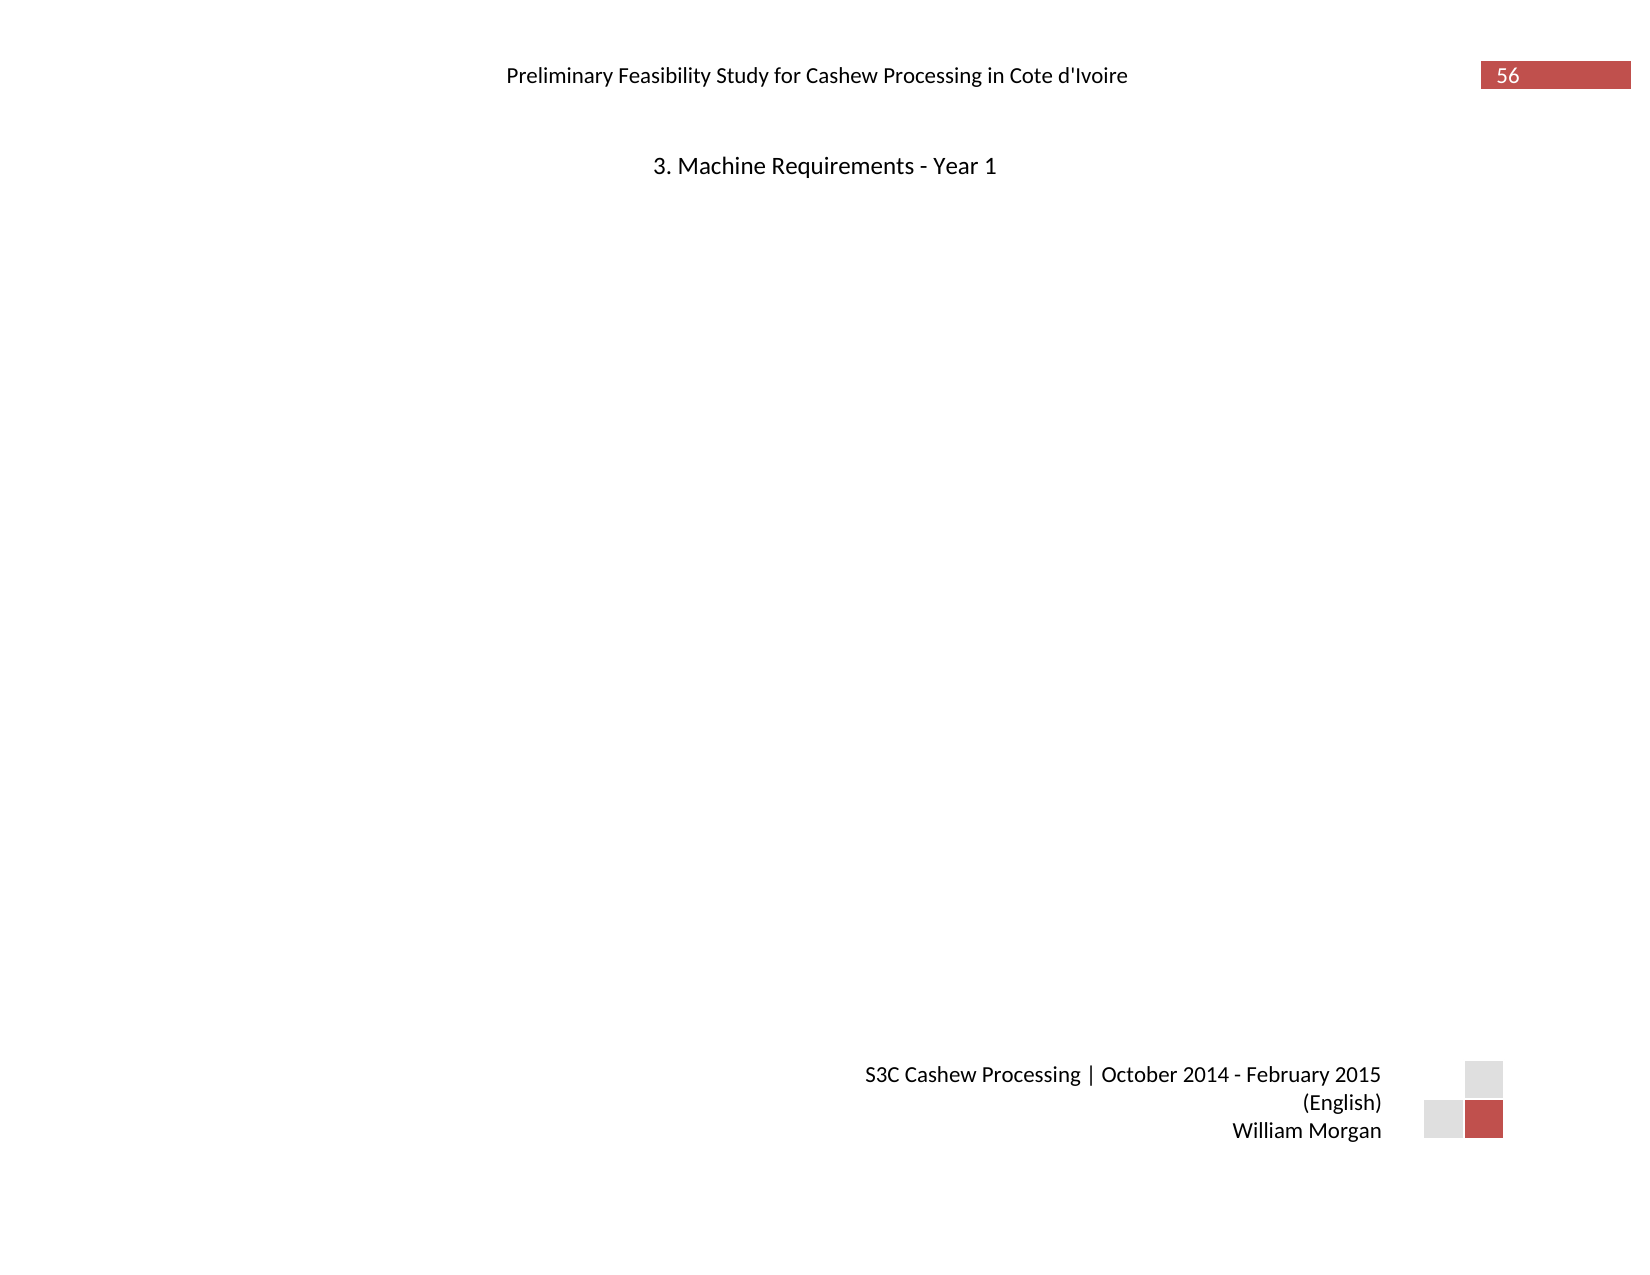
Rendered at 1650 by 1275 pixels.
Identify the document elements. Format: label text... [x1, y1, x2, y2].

text 3. Machine Requirements - Year 1 [150, 150, 1500, 181]
